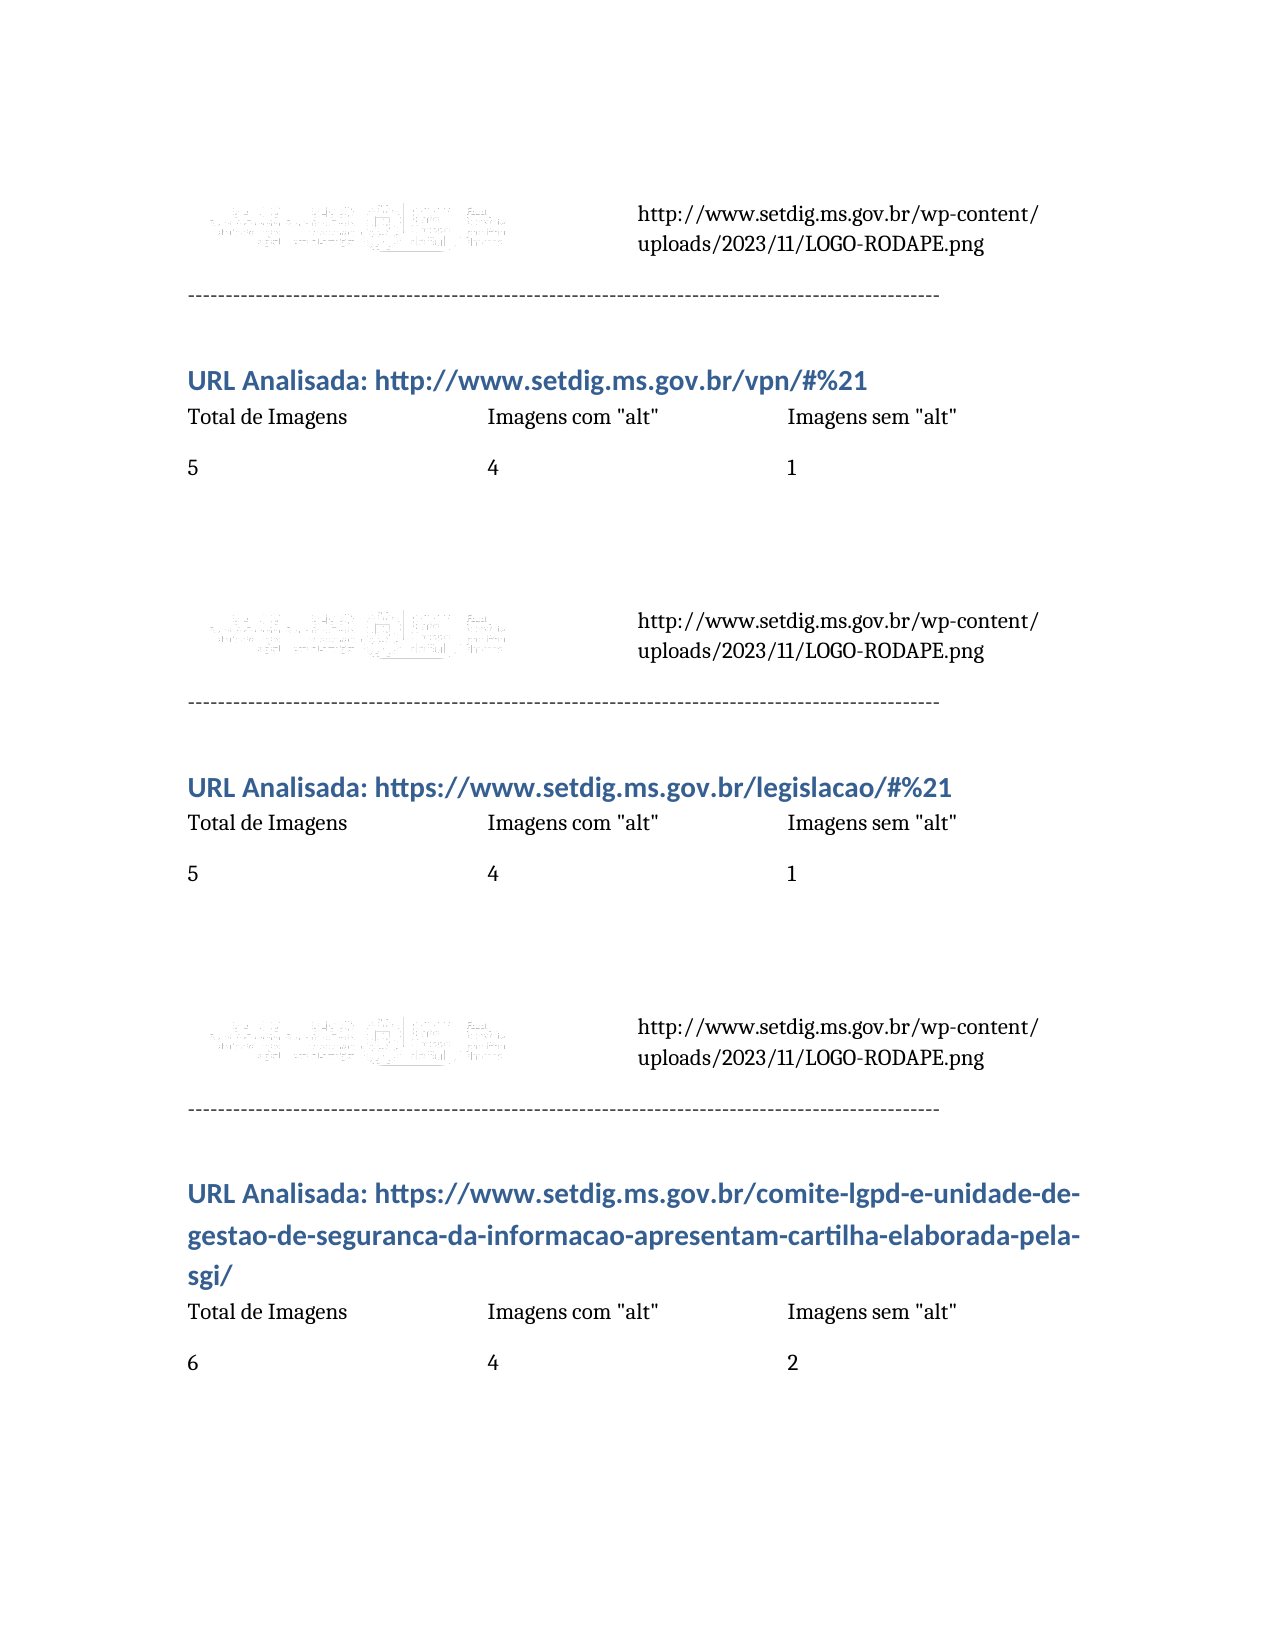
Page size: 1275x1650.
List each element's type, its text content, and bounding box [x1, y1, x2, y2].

table_header [176, 963, 626, 1095]
table_header Imagens sem "alt" [776, 1299, 1076, 1349]
table_cell 4 [476, 1350, 776, 1401]
subtitle URL Analisada: https://www.setdig.ms.gov.br/comite-lgpd-e-unidade-de-gestao-de-seguranca-da-informacao-apresentam-cartilha-elaborada-pela-sgi/ [187, 1176, 1087, 1293]
picture [206, 201, 507, 252]
table_cell 4 [476, 861, 776, 912]
table_cell 2 [776, 1350, 1076, 1401]
subtitle URL Analisada: https://www.setdig.ms.gov.br/legislacao/#%21 [187, 769, 1087, 805]
table_header Imagens com "alt" [476, 404, 776, 454]
table_cell 1 [776, 861, 1076, 912]
table_header Imagens sem "alt" [776, 404, 1076, 454]
table_header [176, 150, 626, 282]
table_header Imagens com "alt" [476, 810, 776, 861]
picture [206, 1014, 507, 1066]
table_header [176, 557, 626, 689]
table_header http://www.setdig.ms.gov.br/wp-content/uploads/2023/11/LOGO-RODAPE.png [626, 150, 1076, 282]
table_header http://www.setdig.ms.gov.br/wp-content/uploads/2023/11/LOGO-RODAPE.png [626, 963, 1076, 1095]
table_cell 5 [176, 861, 476, 912]
text ---------------------------------------------------------------------------------------------------- [187, 282, 1087, 309]
table_cell 5 [176, 455, 476, 506]
table_cell 6 [176, 1350, 476, 1401]
table_cell 1 [776, 455, 1076, 506]
table_header http://www.setdig.ms.gov.br/wp-content/uploads/2023/11/LOGO-RODAPE.png [626, 557, 1076, 689]
table_header Total de Imagens [176, 810, 476, 861]
table_header Total de Imagens [176, 404, 476, 454]
text ---------------------------------------------------------------------------------------------------- [187, 1095, 1087, 1122]
table_cell 4 [476, 455, 776, 506]
subtitle URL Analisada: http://www.setdig.ms.gov.br/vpn/#%21 [187, 362, 1087, 398]
table_header Total de Imagens [176, 1299, 476, 1349]
table_header Imagens sem "alt" [776, 810, 1076, 861]
table_header Imagens com "alt" [476, 1299, 776, 1349]
picture [206, 607, 507, 659]
text ---------------------------------------------------------------------------------------------------- [187, 689, 1087, 715]
